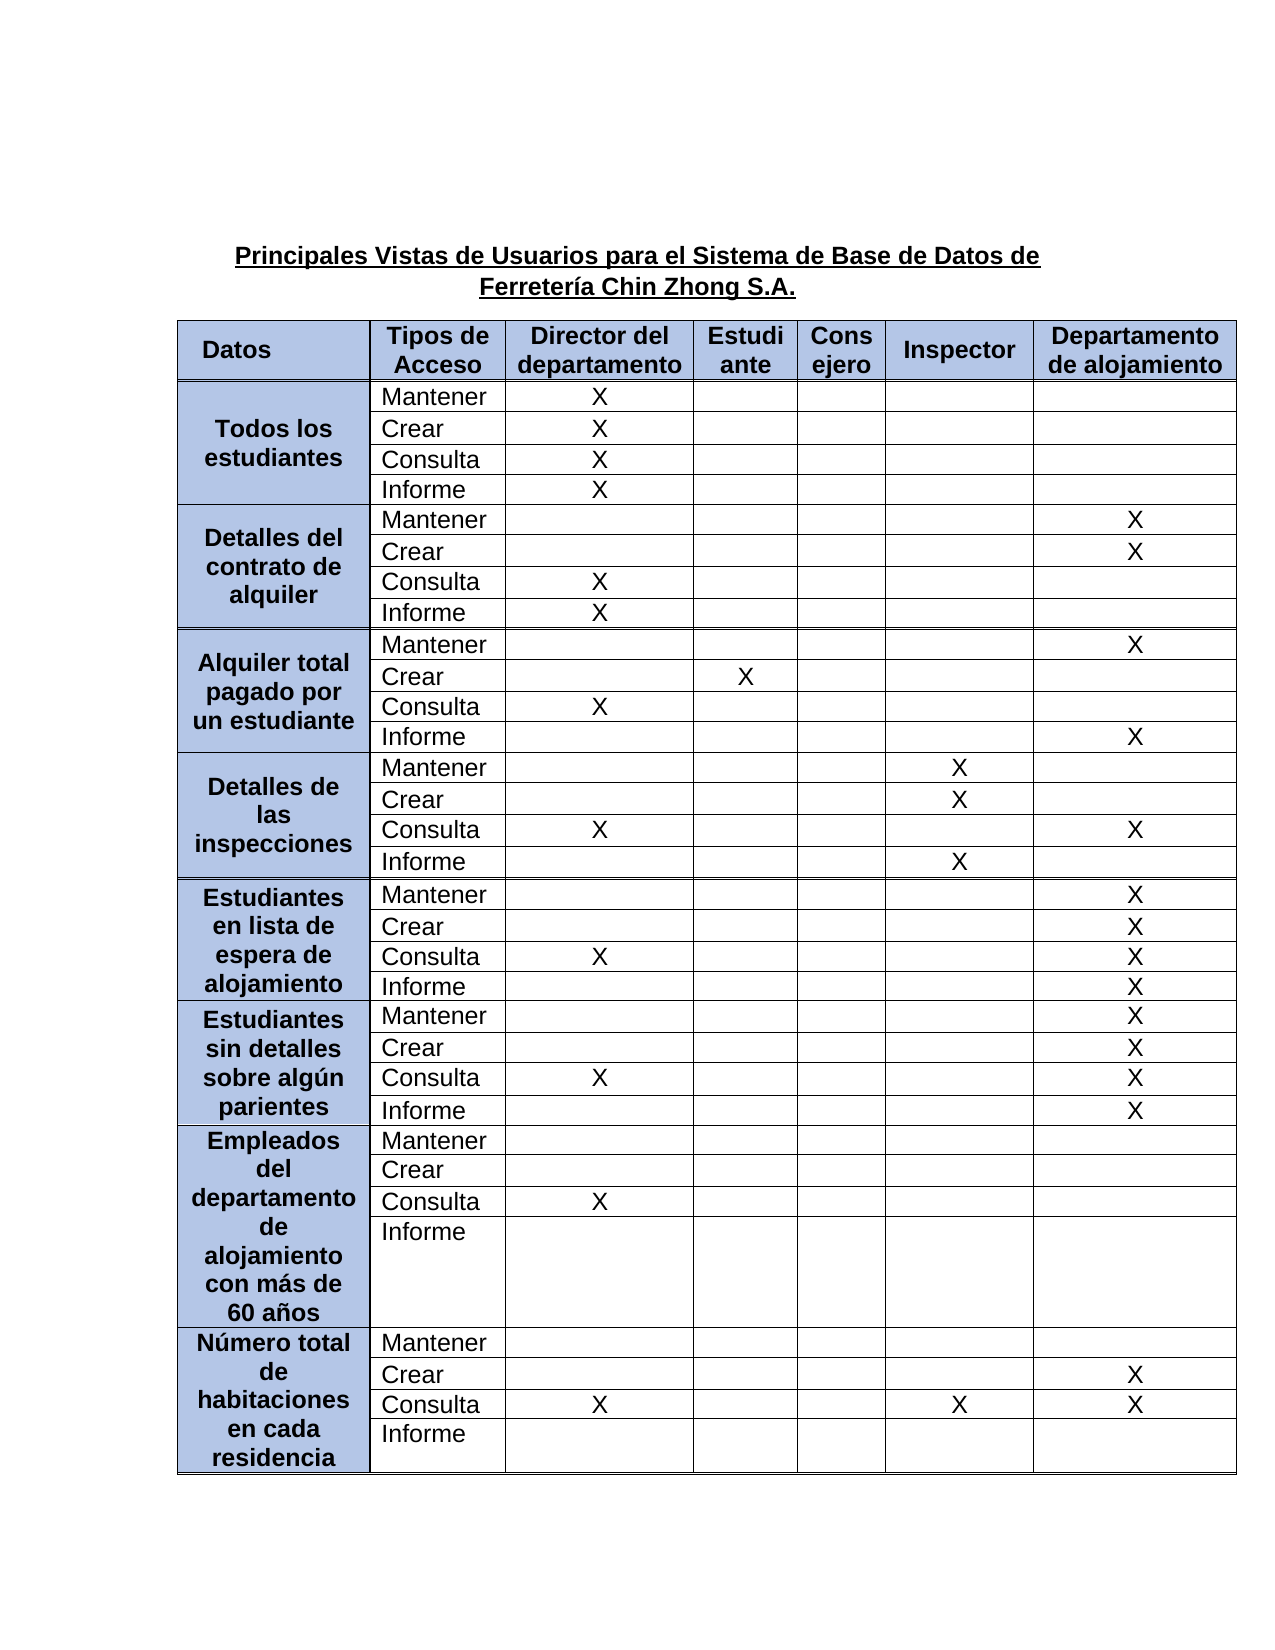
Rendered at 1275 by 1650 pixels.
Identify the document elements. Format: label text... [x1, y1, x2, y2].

table_cell [506, 535, 693, 566]
table_cell [506, 1001, 693, 1032]
table_cell [886, 1358, 1033, 1388]
table_cell [506, 660, 693, 691]
table_cell [694, 1358, 797, 1388]
table_cell [694, 567, 797, 597]
table_cell Crear [371, 1033, 505, 1062]
table_cell Mantener [371, 753, 505, 782]
table_cell [694, 535, 797, 566]
table_cell X [1034, 972, 1236, 1000]
table_cell X [1034, 1390, 1236, 1418]
table_cell [694, 1419, 797, 1472]
table_cell [694, 847, 797, 877]
table_cell X [1034, 1033, 1236, 1062]
table_cell Crear [371, 1155, 505, 1186]
table_header Director del departamento [506, 321, 693, 379]
table_cell [694, 1390, 797, 1418]
table_cell [694, 382, 797, 411]
table_cell [886, 1033, 1033, 1062]
table_cell [506, 753, 693, 782]
table_cell [506, 1217, 693, 1327]
table_cell [506, 1096, 693, 1124]
table_cell [694, 1217, 797, 1327]
table_cell Consulta [371, 815, 505, 846]
table_cell [694, 505, 797, 534]
table_cell Consulta [371, 567, 505, 597]
table_cell Mantener [371, 1126, 505, 1154]
table_header Estudiante [694, 321, 797, 379]
table_cell X [1034, 535, 1236, 566]
table_cell [1034, 847, 1236, 877]
table_cell Informe [371, 1096, 505, 1124]
table_cell Alquiler total pagado por un estudiante [178, 630, 369, 752]
table_cell [886, 1155, 1033, 1186]
table_cell [506, 847, 693, 877]
table_cell Consulta [371, 1187, 505, 1216]
table_cell [886, 505, 1033, 534]
table_cell X [506, 692, 693, 721]
table_cell [798, 910, 885, 941]
table_cell Detalles de las inspecciones [178, 753, 369, 877]
table_cell [886, 692, 1033, 721]
table_cell [1034, 1126, 1236, 1154]
table_cell X [506, 412, 693, 444]
table_cell [886, 475, 1033, 504]
table_cell [694, 1155, 797, 1186]
table_cell [694, 1328, 797, 1357]
table_cell [798, 1328, 885, 1357]
table_cell [694, 1126, 797, 1154]
table_cell [1034, 567, 1236, 597]
table_cell X [1034, 630, 1236, 659]
table_cell [1034, 1155, 1236, 1186]
table_cell Estudiantes en lista de espera de alojamiento [178, 880, 369, 1000]
table_cell [694, 445, 797, 474]
table_cell [694, 880, 797, 908]
table_cell X [1034, 1001, 1236, 1032]
table_cell [798, 753, 885, 782]
table_cell [886, 599, 1033, 627]
table_cell [886, 1187, 1033, 1216]
table_cell [798, 1063, 885, 1095]
table_cell [886, 1328, 1033, 1357]
table_cell Informe [371, 475, 505, 504]
table_cell Consulta [371, 445, 505, 474]
table_cell [798, 1217, 885, 1327]
table_cell [886, 942, 1033, 971]
table_cell [886, 815, 1033, 846]
table_header Tipos de Acceso [371, 321, 505, 379]
table_cell X [694, 660, 797, 691]
table_cell [886, 630, 1033, 659]
table_header Inspector [886, 321, 1033, 379]
table_cell X [1034, 722, 1236, 752]
table_cell [886, 880, 1033, 908]
table_cell Informe [371, 972, 505, 1000]
table_cell [506, 630, 693, 659]
table_cell [798, 475, 885, 504]
table_cell X [1034, 1063, 1236, 1095]
table_cell Mantener [371, 630, 505, 659]
table_cell X [886, 783, 1033, 814]
table_cell [506, 972, 693, 1000]
table_cell [798, 722, 885, 752]
table_cell [506, 783, 693, 814]
table_cell Informe [371, 722, 505, 752]
table_cell [694, 972, 797, 1000]
table_cell [1034, 783, 1236, 814]
table_cell [694, 815, 797, 846]
table_cell [798, 535, 885, 566]
table_cell [886, 722, 1033, 752]
table_cell [798, 1390, 885, 1418]
table_cell [506, 722, 693, 752]
table_cell [798, 382, 885, 411]
table_cell Número total de habitaciones en cada residencia [178, 1328, 369, 1472]
table_cell [798, 972, 885, 1000]
table_cell [694, 942, 797, 971]
table_cell X [1034, 880, 1236, 908]
table_cell Crear [371, 660, 505, 691]
table_cell [506, 910, 693, 941]
table_cell [798, 1033, 885, 1062]
table_cell [798, 1001, 885, 1032]
table_cell [694, 630, 797, 659]
table_cell [798, 783, 885, 814]
table_cell [506, 1358, 693, 1388]
table_cell X [1034, 815, 1236, 846]
table_cell [798, 412, 885, 444]
table_cell X [1034, 1096, 1236, 1124]
table_cell X [506, 567, 693, 597]
table_cell Estudiantes sin detalles sobre algún parientes [178, 1001, 369, 1124]
table_cell Consulta [371, 1390, 505, 1418]
table_cell X [506, 445, 693, 474]
table_cell Informe [371, 599, 505, 627]
table_cell X [506, 382, 693, 411]
table_cell [506, 1155, 693, 1186]
table_cell [798, 660, 885, 691]
table_cell [798, 567, 885, 597]
text Principales Vistas de Usuarios para el Sistema de Base de Datos de Ferretería Chin Zhong S.A. [177, 241, 1098, 301]
table_cell [886, 660, 1033, 691]
table_cell [506, 1033, 693, 1062]
table_cell [1034, 382, 1236, 411]
table_cell [694, 412, 797, 444]
table_cell [1034, 599, 1236, 627]
table_cell [694, 475, 797, 504]
table_cell Detalles del contrato de alquiler [178, 505, 369, 627]
table_cell [1034, 1217, 1236, 1327]
table_cell Mantener [371, 880, 505, 908]
table_cell [798, 1358, 885, 1388]
table_cell [798, 815, 885, 846]
table_cell [886, 567, 1033, 597]
table_cell [886, 1217, 1033, 1327]
table_cell [798, 1096, 885, 1124]
table_cell [694, 722, 797, 752]
table_cell [694, 692, 797, 721]
table_cell [1034, 1419, 1236, 1472]
table_cell [506, 1328, 693, 1357]
table_cell [886, 382, 1033, 411]
table_cell Crear [371, 412, 505, 444]
table_cell [886, 535, 1033, 566]
table_cell [694, 1187, 797, 1216]
table_cell [886, 1126, 1033, 1154]
table_cell Informe [371, 847, 505, 877]
table_cell [886, 1001, 1033, 1032]
table_cell [1034, 475, 1236, 504]
table_cell Empleados del departamento de alojamiento con más de 60 años [178, 1126, 369, 1327]
table_cell [886, 1419, 1033, 1472]
table_header Consejero [798, 321, 885, 379]
table_cell Informe [371, 1217, 505, 1327]
table_cell [1034, 1328, 1236, 1357]
table_cell X [506, 1390, 693, 1418]
table_header Datos [178, 321, 369, 379]
table_cell [798, 630, 885, 659]
table_cell [1034, 692, 1236, 721]
table_cell [506, 1419, 693, 1472]
table_cell [694, 599, 797, 627]
table_cell Crear [371, 1358, 505, 1388]
table_header Departamento de alojamiento [1034, 321, 1236, 379]
table_cell [798, 692, 885, 721]
table_cell X [1034, 910, 1236, 941]
table_cell [798, 1419, 885, 1472]
table_cell [694, 1033, 797, 1062]
table_cell [1034, 753, 1236, 782]
table_cell [694, 910, 797, 941]
table_cell [798, 1126, 885, 1154]
table_cell [694, 1001, 797, 1032]
table_cell [798, 847, 885, 877]
table_cell [506, 505, 693, 534]
table_cell X [1034, 1358, 1236, 1388]
table_cell [886, 412, 1033, 444]
table_cell X [506, 815, 693, 846]
table_cell [798, 1187, 885, 1216]
table_cell X [506, 475, 693, 504]
table_cell [886, 445, 1033, 474]
table_cell Mantener [371, 1328, 505, 1357]
table_cell [1034, 412, 1236, 444]
table_cell X [506, 1063, 693, 1095]
table_cell Mantener [371, 505, 505, 534]
table_cell X [1034, 942, 1236, 971]
table_cell Consulta [371, 1063, 505, 1095]
table_cell Crear [371, 783, 505, 814]
table_cell Crear [371, 910, 505, 941]
table_cell X [506, 599, 693, 627]
table_cell X [886, 847, 1033, 877]
table_cell X [886, 753, 1033, 782]
table_cell [1034, 445, 1236, 474]
table_cell X [506, 942, 693, 971]
table_cell [798, 445, 885, 474]
table_cell Consulta [371, 942, 505, 971]
table_cell [1034, 660, 1236, 691]
table_cell [886, 972, 1033, 1000]
table_cell X [506, 1187, 693, 1216]
table_cell Consulta [371, 692, 505, 721]
table_cell Todos los estudiantes [178, 382, 369, 504]
table_cell [694, 783, 797, 814]
table_cell X [1034, 505, 1236, 534]
table_cell [798, 1155, 885, 1186]
table_cell [798, 942, 885, 971]
table_cell [694, 1063, 797, 1095]
table_cell [886, 1096, 1033, 1124]
table_cell X [886, 1390, 1033, 1418]
table_cell [886, 1063, 1033, 1095]
table_cell [798, 599, 885, 627]
table_cell [694, 1096, 797, 1124]
table_cell Mantener [371, 382, 505, 411]
table_cell [798, 505, 885, 534]
table_cell Informe [371, 1419, 505, 1472]
table_cell Mantener [371, 1001, 505, 1032]
table_cell Crear [371, 535, 505, 566]
table_cell [798, 880, 885, 908]
table_cell [506, 1126, 693, 1154]
table_cell [506, 880, 693, 908]
table_cell [1034, 1187, 1236, 1216]
table_cell [886, 910, 1033, 941]
table_cell [694, 753, 797, 782]
